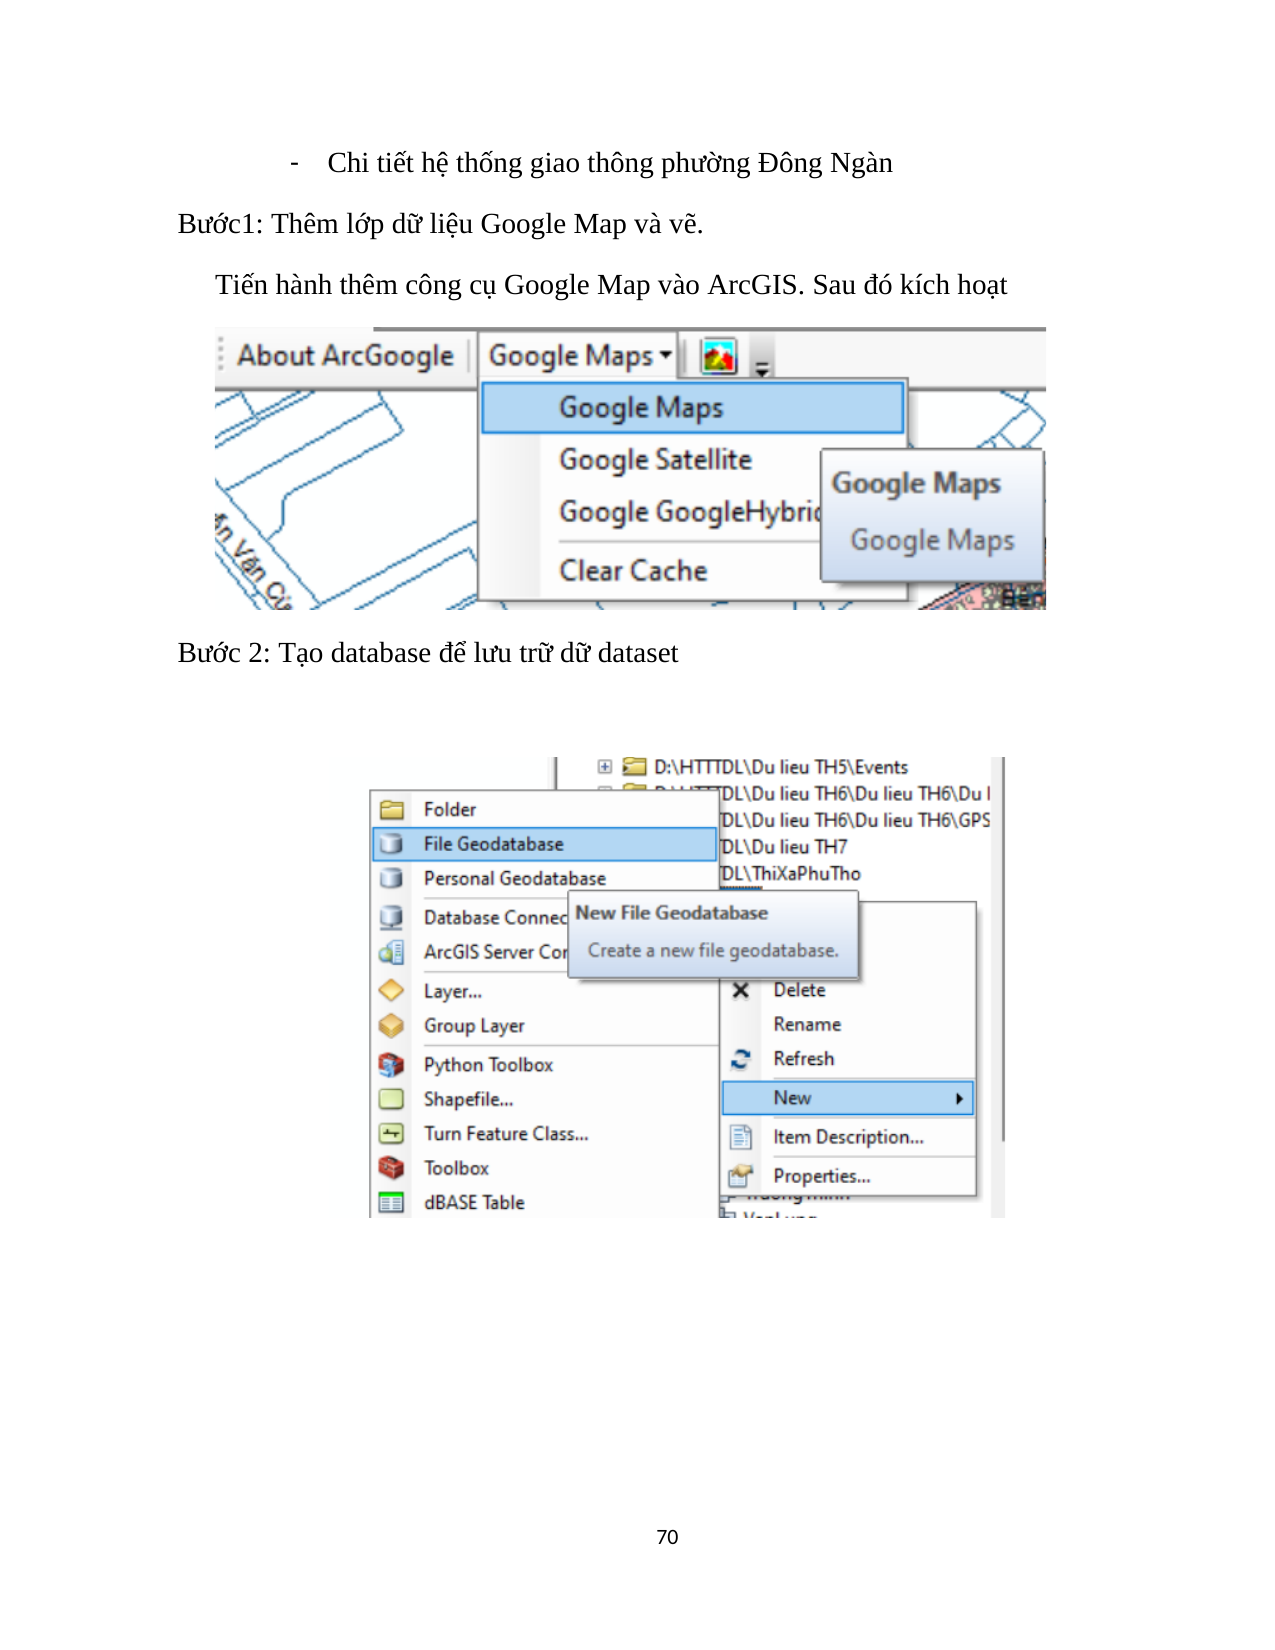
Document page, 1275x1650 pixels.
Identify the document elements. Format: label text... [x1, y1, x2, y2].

text Bước1: Thêm lớp dữ liệu Google Map và vẽ. [177, 206, 1157, 239]
picture [214, 327, 1047, 610]
list Chi tiết hệ thống giao thông phường Đông Ngàn [290, 144, 1157, 180]
text Tiến hành thêm công cụ Google Map vào ArcGIS. Sau đó kích hoạt [215, 267, 1157, 300]
picture [328, 757, 1006, 1218]
text Bước 2: Tạo database để lưu trữ dữ dataset [177, 635, 1157, 669]
